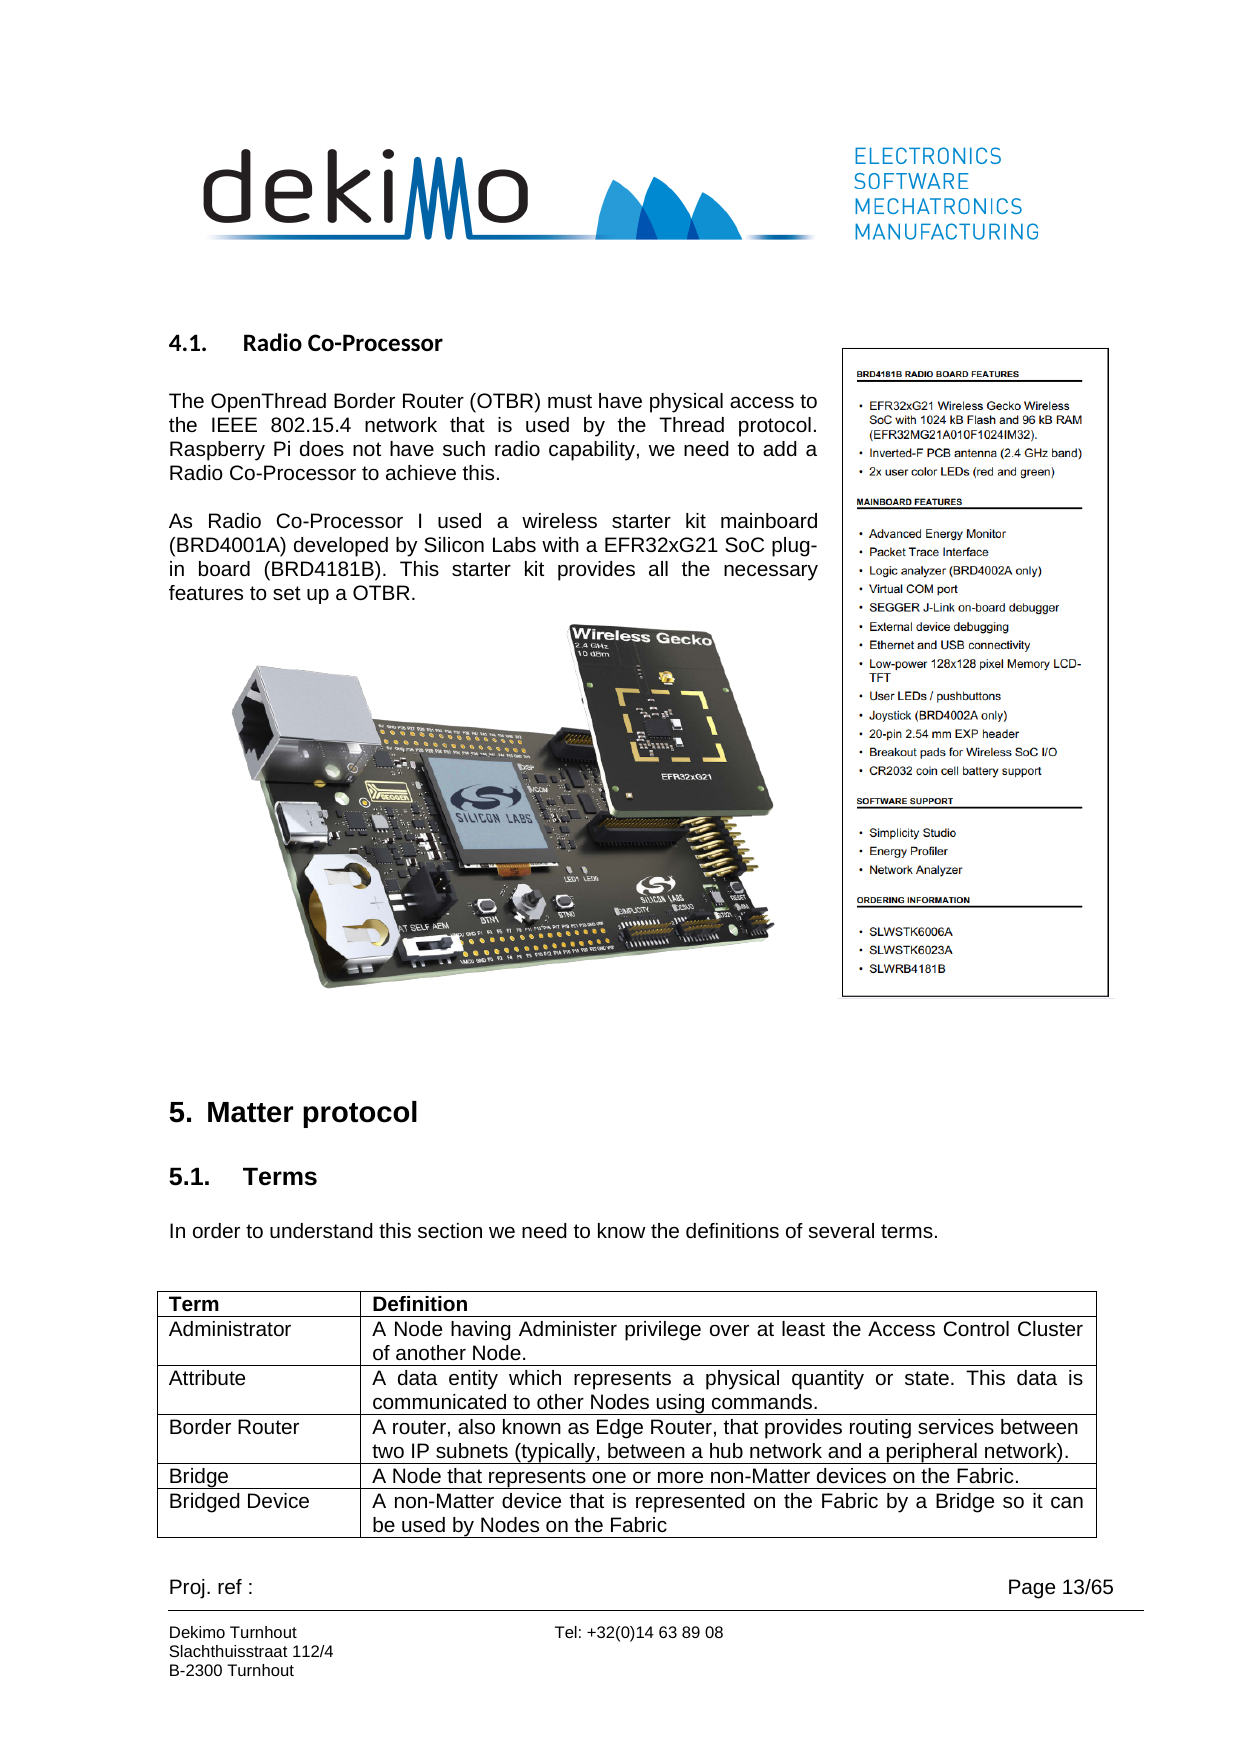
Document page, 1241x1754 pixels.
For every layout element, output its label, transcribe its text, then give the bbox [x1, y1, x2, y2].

text In order to understand this section we need to know the definitions of several terms. [169, 1219, 1093, 1243]
subtitle Matter protocol [169, 1095, 1093, 1128]
picture [168, 604, 813, 999]
table_cell A data entity which represents a physical quantity or state. This data is communicated to other Nodes using commands. [361, 1366, 1096, 1414]
table_cell A non-Matter device that is represented on the Fabric by a Bridge so it can be used by Nodes on the Fabric [361, 1489, 1096, 1537]
table_cell A Node having Administer privilege over at least the Access Control Cluster of another Node. [361, 1317, 1096, 1365]
subtitle Terms [169, 1162, 1093, 1191]
table_cell Attribute [158, 1366, 360, 1414]
table_cell Bridged Device [158, 1489, 360, 1537]
subtitle Radio Co-Processor [169, 328, 1093, 358]
table_cell A router, also known as Edge Router, that provides routing services between two IP subnets (typically, between a hub network and a peripheral network). [361, 1415, 1096, 1463]
table_cell Administrator [158, 1317, 360, 1365]
table_header Definition [361, 1292, 1096, 1316]
table_header Term [158, 1292, 360, 1316]
table_cell Bridge [158, 1464, 360, 1488]
picture [837, 343, 1115, 999]
table_cell Border Router [158, 1415, 360, 1463]
picture [159, 73, 1083, 304]
text As Radio Co-Processor I used a wireless starter kit mainboard (BRD4001A) developed by Silicon Labs with a EFR32xG21 SoC plug-in board (BRD4181B). This starter kit provides all the necessary features to set up a OTBR. [169, 508, 837, 604]
text The OpenThread Border Router (OTBR) must have physical access to the IEEE 802.15.4 network that is used by the Thread protocol. Raspberry Pi does not have such radio capability, we need to add a Radio Co-Processor to achieve this. [169, 389, 837, 484]
table_cell A Node that represents one or more non-Matter devices on the Fabric. [361, 1464, 1096, 1488]
